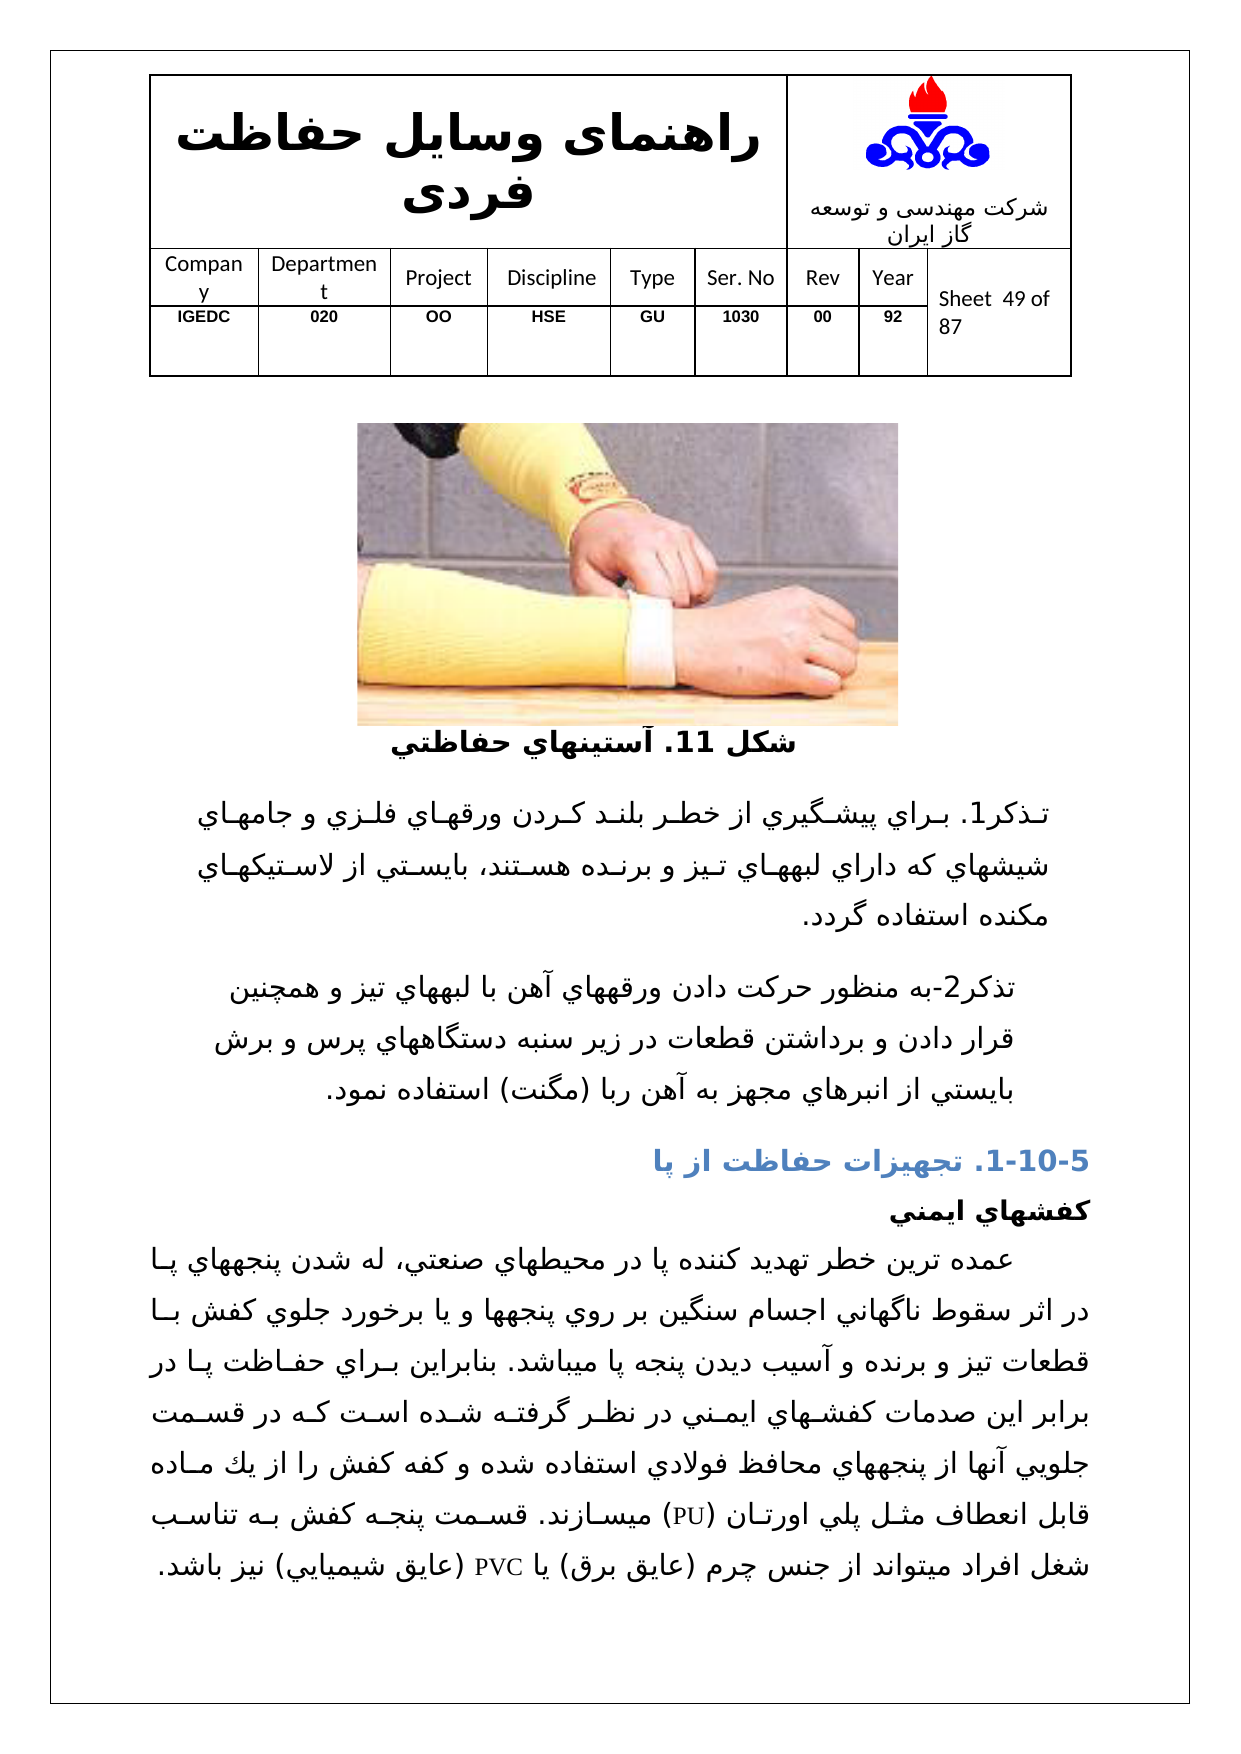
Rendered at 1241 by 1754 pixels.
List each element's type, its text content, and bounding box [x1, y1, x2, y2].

subtitle 1-10-5. تجهيزات حفاظت از پا [150, 1144, 1090, 1178]
text تذکر1. براي پيشگيري از خطر بلند كردن ورقهاي فلزي و جامهاي شيشهاي كه داراي لبههاي تيز و برنده هستند، بايستي از لاستيكهاي مكنده استفاده گردد. [197, 797, 1049, 933]
list تذکر2-به منظور حركت دادن ورقههاي آهن با لبههاي تيز و همچنين قرار دادن و برداشتن قطعات در زير سنبه دستگاههاي پرس و برش بايستي از انبرهاي مجهز به آهن ربا (مگنت) استفاده نمود. [196, 971, 1015, 1106]
text عمده ترين خطر تهديد كننده پا در محيطهاي صنعتي، له شدن پنجههاي پا در اثر سقوط ناگهاني اجسام سنگين بر روي پنجهها و يا برخورد جلوي كفش با قطعات تيز و برنده و آسيب ديدن پنجه پا ميباشد. بنابراين براي حفاظت پا در برابر اين صدمات كفشهاي ايمني در نظر گرفته شده است كه در قسمت جلويي آنها از پنجههاي محافظ فولادي استفاده شده و كفه كفش را از يك ماده قابل انعطاف مثل پلي اورتان (PU) ميسازند. قسمت پنجه كفش به تناسب شغل افراد ميتواند از جنس چرم (عايق برق) يا PVC (عايق شيميايي) نيز باشد. [150, 1242, 1090, 1582]
text شکل 11. آستينهاي حفاظتي [197, 725, 1049, 759]
picture [853, 76, 1005, 170]
subtitle كفشهاي ايمني‌ [150, 1195, 1090, 1227]
